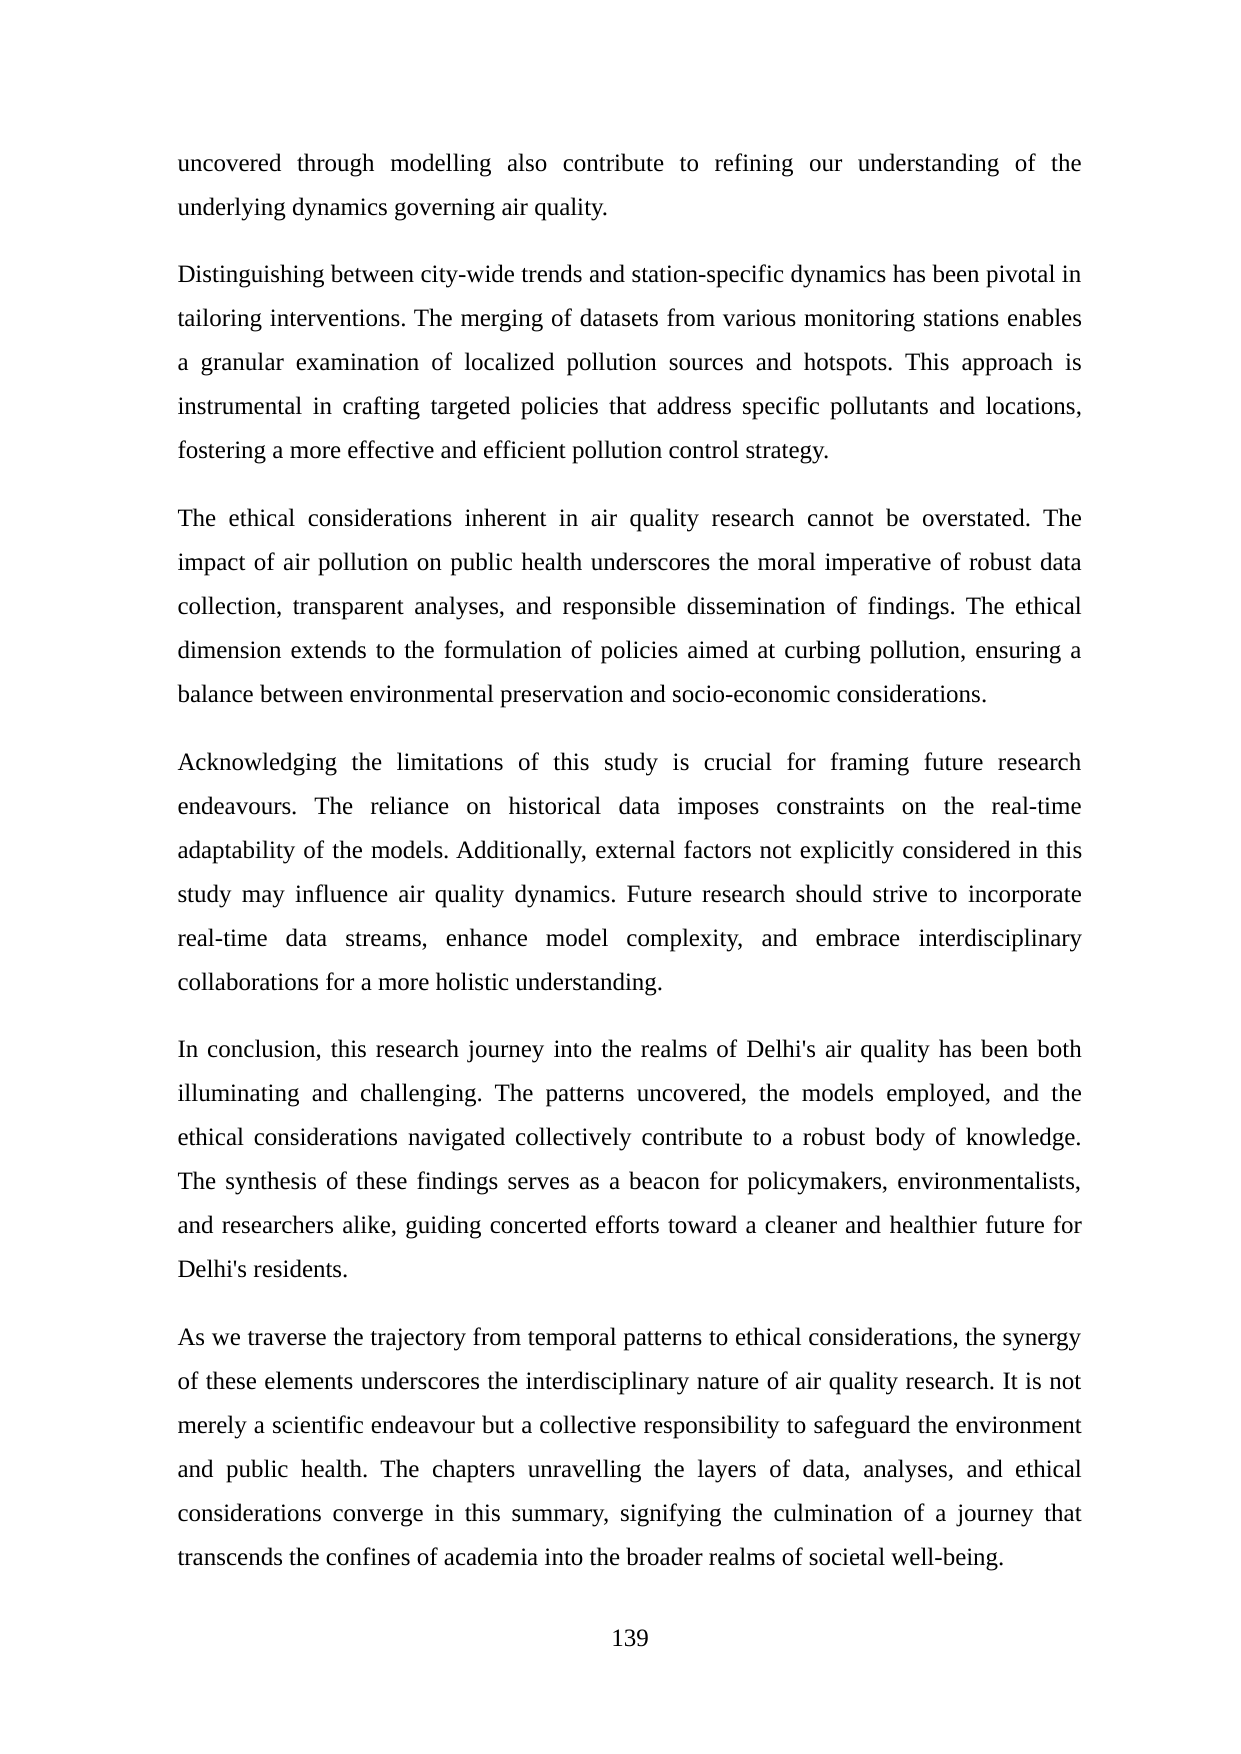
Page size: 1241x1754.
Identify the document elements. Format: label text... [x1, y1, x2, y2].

text In conclusion, this research journey into the realms of Delhi's air quality has been both illuminating and challenging. The patterns uncovered, the models employed, and the ethical considerations navigated collectively contribute to a robust body of knowledge. The synthesis of these findings serves as a beacon for policymakers, environmentalists, and researchers alike, guiding concerted efforts toward a cleaner and healthier future for Delhi's residents. [177, 1034, 1083, 1283]
text As we traverse the trajectory from temporal patterns to ethical considerations, the synergy of these elements underscores the interdisciplinary nature of air quality research. It is not merely a scientific endeavour but a collective responsibility to safeguard the environment and public health. The chapters unravelling the layers of data, analyses, and ethical considerations converge in this summary, signifying the culmination of a journey that transcends the confines of academia into the broader realms of societal well-being. [177, 1322, 1083, 1571]
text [177, 148, 1083, 220]
text The ethical considerations inherent in air quality research cannot be overstated. The impact of air pollution on public health underscores the moral imperative of robust data collection, transparent analyses, and responsible dissemination of findings. The ethical dimension extends to the formulation of policies aimed at curbing pollution, ensuring a balance between environmental preservation and socio-economic considerations. [177, 503, 1083, 708]
text Acknowledging the limitations of this study is crucial for framing future research endeavours. The reliance on historical data imposes constraints on the real-time adaptability of the models. Additionally, external factors not explicitly considered in this study may influence air quality dynamics. Future research should strive to incorporate real-time data streams, enhance model complexity, and embrace interdisciplinary collaborations for a more holistic understanding. [177, 747, 1083, 995]
text Distinguishing between city-wide trends and station-specific dynamics has been pivotal in tailoring interventions. The merging of datasets from various monitoring stations enables a granular examination of localized pollution sources and hotspots. This approach is instrumental in crafting targeted policies that address specific pollutants and locations, fostering a more effective and efficient pollution control strategy. [177, 259, 1083, 464]
